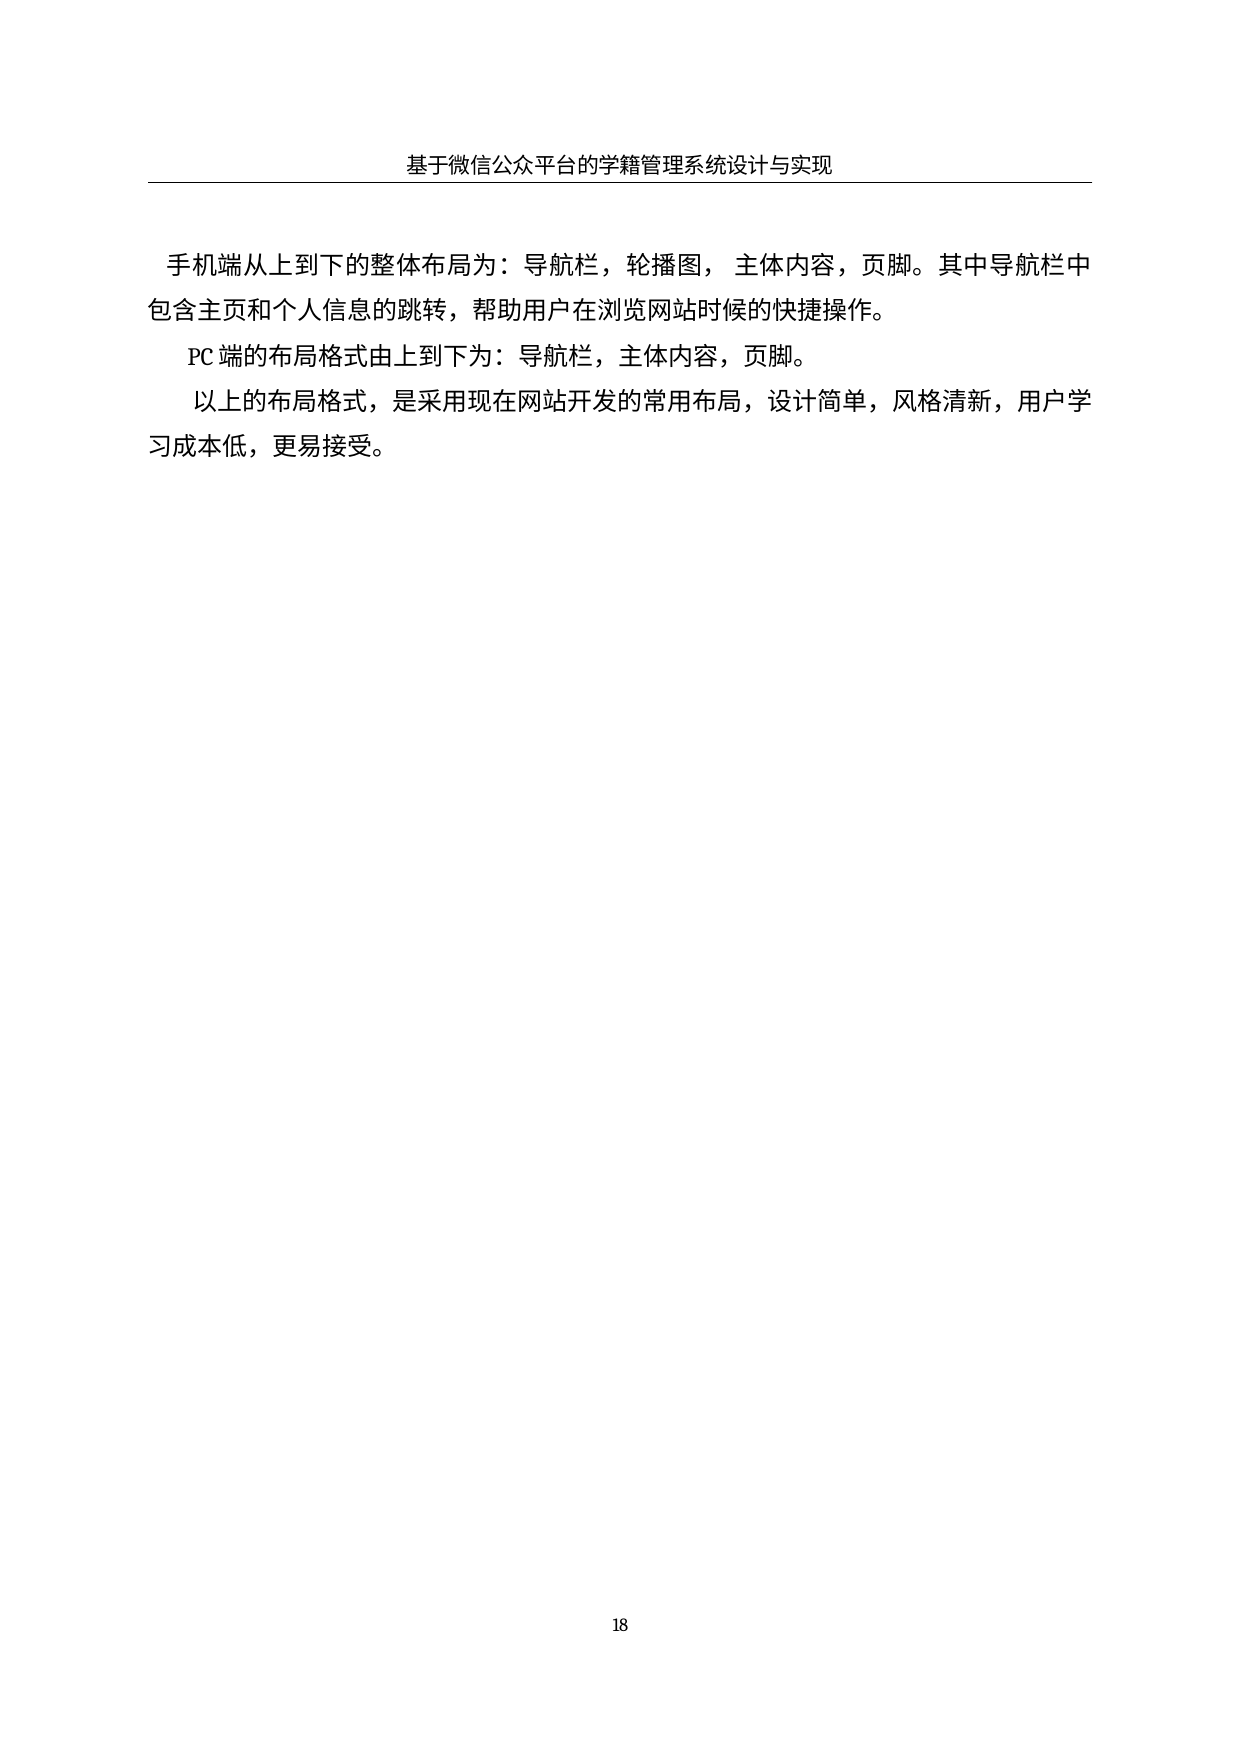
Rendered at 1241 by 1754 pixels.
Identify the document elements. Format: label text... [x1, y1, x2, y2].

text 手机端从上到下的整体布局为：导航栏，轮播图， 主体内容，页脚。其中导航栏中包含主页和个人信息的跳转，帮助用户在浏览网站时候的快捷操作。 [148, 246, 1092, 327]
text 以上的布局格式，是采用现在网站开发的常用布局，设计简单，风格清新，用户学习成本低，更易接受。 [148, 381, 1092, 463]
text PC端的布局格式由上到下为：导航栏，主体内容，页脚。 [148, 336, 1092, 372]
